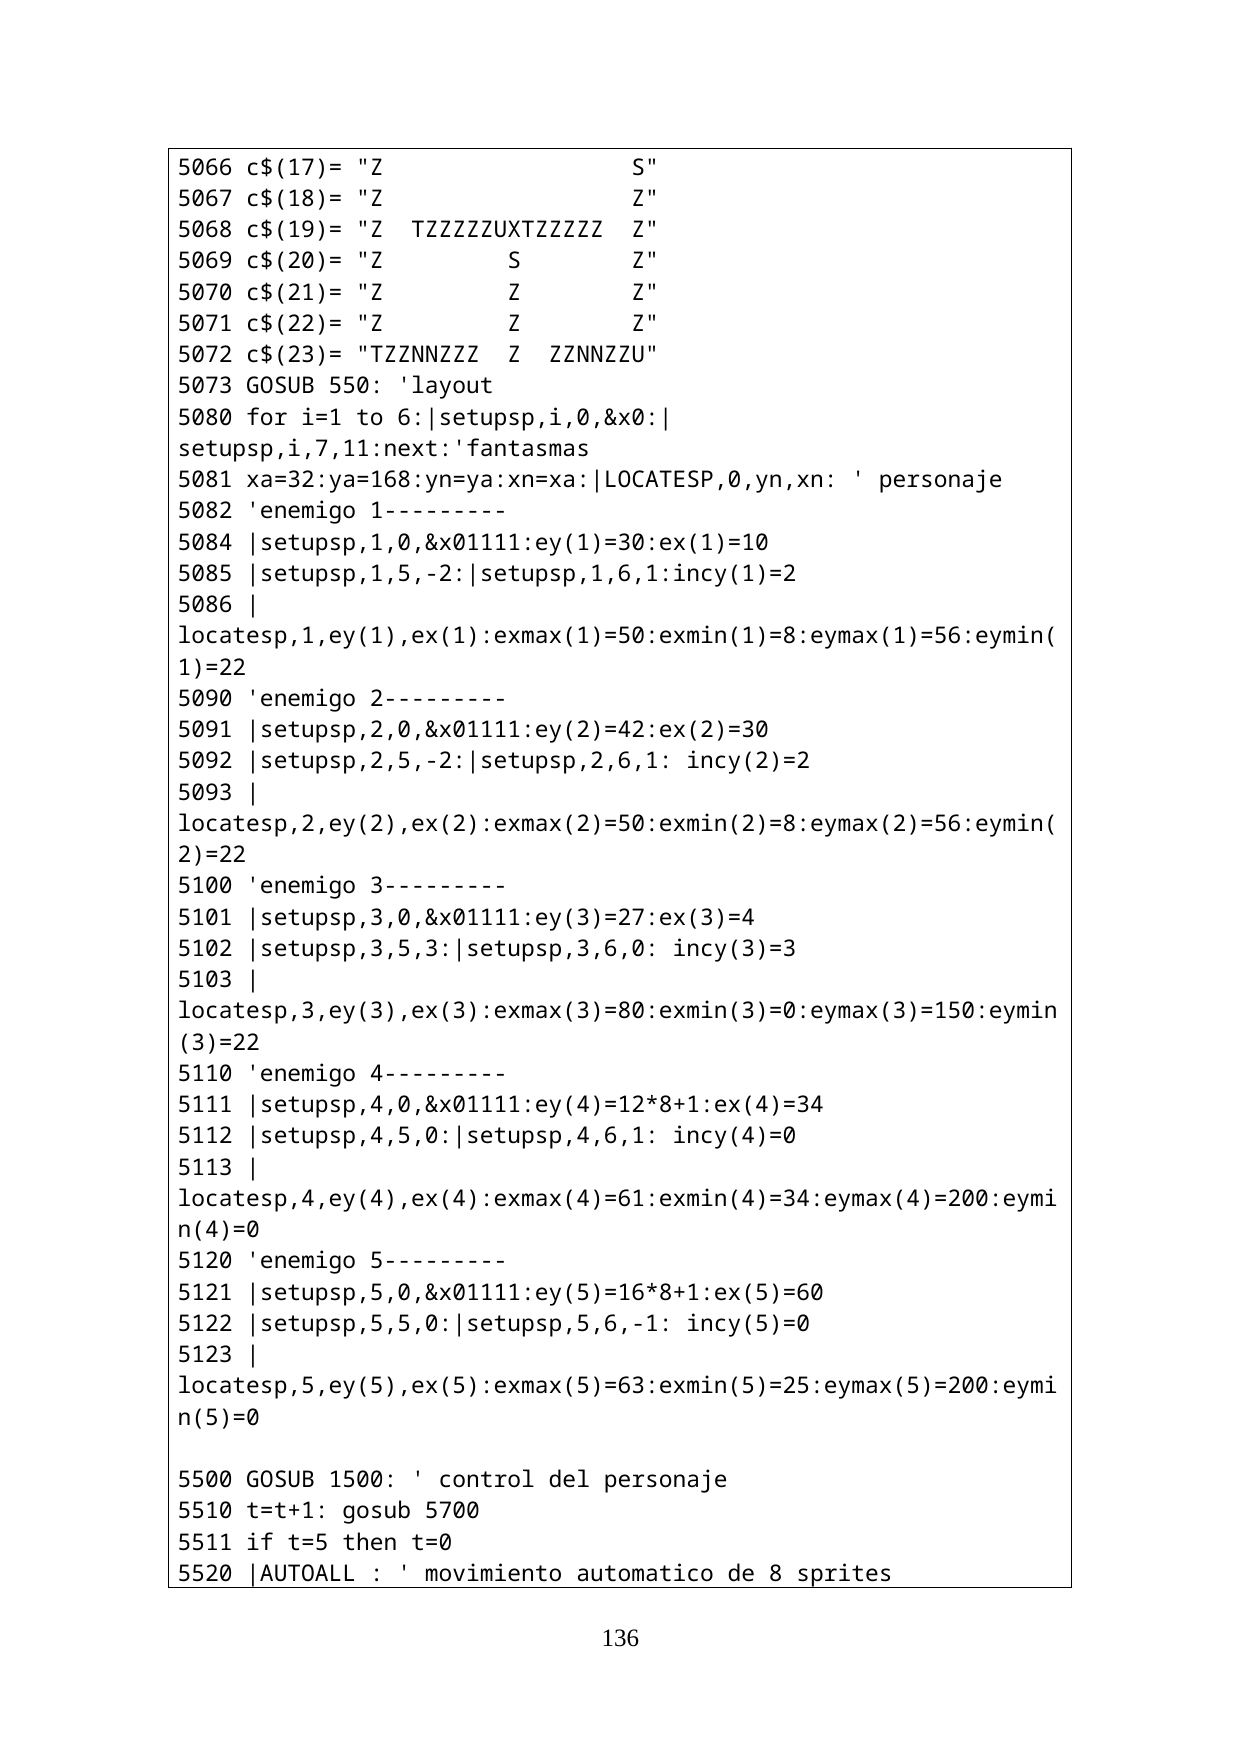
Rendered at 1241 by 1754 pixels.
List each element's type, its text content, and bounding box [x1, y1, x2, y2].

text 5067 c$(18)= "Z Z" [177, 182, 1063, 213]
text 5086 |locatesp,1,ey(1),ex(1):exmax(1)=50:exmin(1)=8:eymax(1)=56:eymin(1)=22 [177, 588, 1063, 682]
text 5121 |setupsp,5,0,&x01111:ey(5)=16*8+1:ex(5)=60 [177, 1276, 1063, 1307]
text 5510 t=t+1: gosub 5700 [177, 1494, 1063, 1526]
text 5101 |setupsp,3,0,&x01111:ey(3)=27:ex(3)=4 [177, 901, 1063, 932]
text 5111 |setupsp,4,0,&x01111:ey(4)=12*8+1:ex(4)=34 [177, 1088, 1063, 1119]
text 5068 c$(19)= "Z TZZZZZUXTZZZZZ Z" [177, 213, 1063, 244]
text 5112 |setupsp,4,5,0:|setupsp,4,6,1: incy(4)=0 [177, 1119, 1063, 1151]
text 5113 |locatesp,4,ey(4),ex(4):exmax(4)=61:exmin(4)=34:eymax(4)=200:eymin(4)=0 [177, 1151, 1063, 1244]
text 5081 xa=32:ya=168:yn=ya:xn=xa:|LOCATESP,0,yn,xn: ' personaje [177, 463, 1063, 494]
text 5069 c$(20)= "Z S Z" [177, 244, 1063, 276]
text 5103 |locatesp,3,ey(3),ex(3):exmax(3)=80:exmin(3)=0:eymax(3)=150:eymin(3)=22 [177, 963, 1063, 1057]
text 5511 if t=5 then t=0 [177, 1526, 1063, 1557]
text 5110 'enemigo 4--------- [177, 1057, 1063, 1088]
text 5082 'enemigo 1--------- [177, 494, 1063, 526]
text 5091 |setupsp,2,0,&x01111:ey(2)=42:ex(2)=30 [177, 713, 1063, 744]
text 5093 |locatesp,2,ey(2),ex(2):exmax(2)=50:exmin(2)=8:eymax(2)=56:eymin(2)=22 [177, 776, 1063, 869]
text 5084 |setupsp,1,0,&x01111:ey(1)=30:ex(1)=10 [177, 526, 1063, 557]
text 5072 c$(23)= "TZZNNZZZ Z ZZNNZZU" [177, 338, 1063, 369]
text 5073 GOSUB 550: 'layout [177, 369, 1063, 401]
text 5122 |setupsp,5,5,0:|setupsp,5,6,-1: incy(5)=0 [177, 1307, 1063, 1338]
text 5120 'enemigo 5--------- [177, 1244, 1063, 1276]
text 5500 GOSUB 1500: ' control del personaje [177, 1463, 1063, 1494]
text 5085 |setupsp,1,5,-2:|setupsp,1,6,1:incy(1)=2 [177, 557, 1063, 588]
text 5080 for i=1 to 6:|setupsp,i,0,&x0:|setupsp,i,7,11:next:'fantasmas [177, 401, 1063, 463]
text 5102 |setupsp,3,5,3:|setupsp,3,6,0: incy(3)=3 [177, 932, 1063, 963]
text 5092 |setupsp,2,5,-2:|setupsp,2,6,1: incy(2)=2 [177, 744, 1063, 776]
text 5070 c$(21)= "Z Z Z" [177, 276, 1063, 307]
text 5100 'enemigo 3--------- [177, 869, 1063, 901]
text 5090 'enemigo 2--------- [177, 682, 1063, 713]
text 5123 |locatesp,5,ey(5),ex(5):exmax(5)=63:exmin(5)=25:eymax(5)=200:eymin(5)=0 [177, 1338, 1063, 1432]
text 5071 c$(22)= "Z Z Z" [177, 307, 1063, 338]
text 5520 |AUTOALL : ' movimiento automatico de 8 sprites [177, 1557, 1063, 1587]
text 5066 c$(17)= "Z S" [169, 149, 1071, 182]
